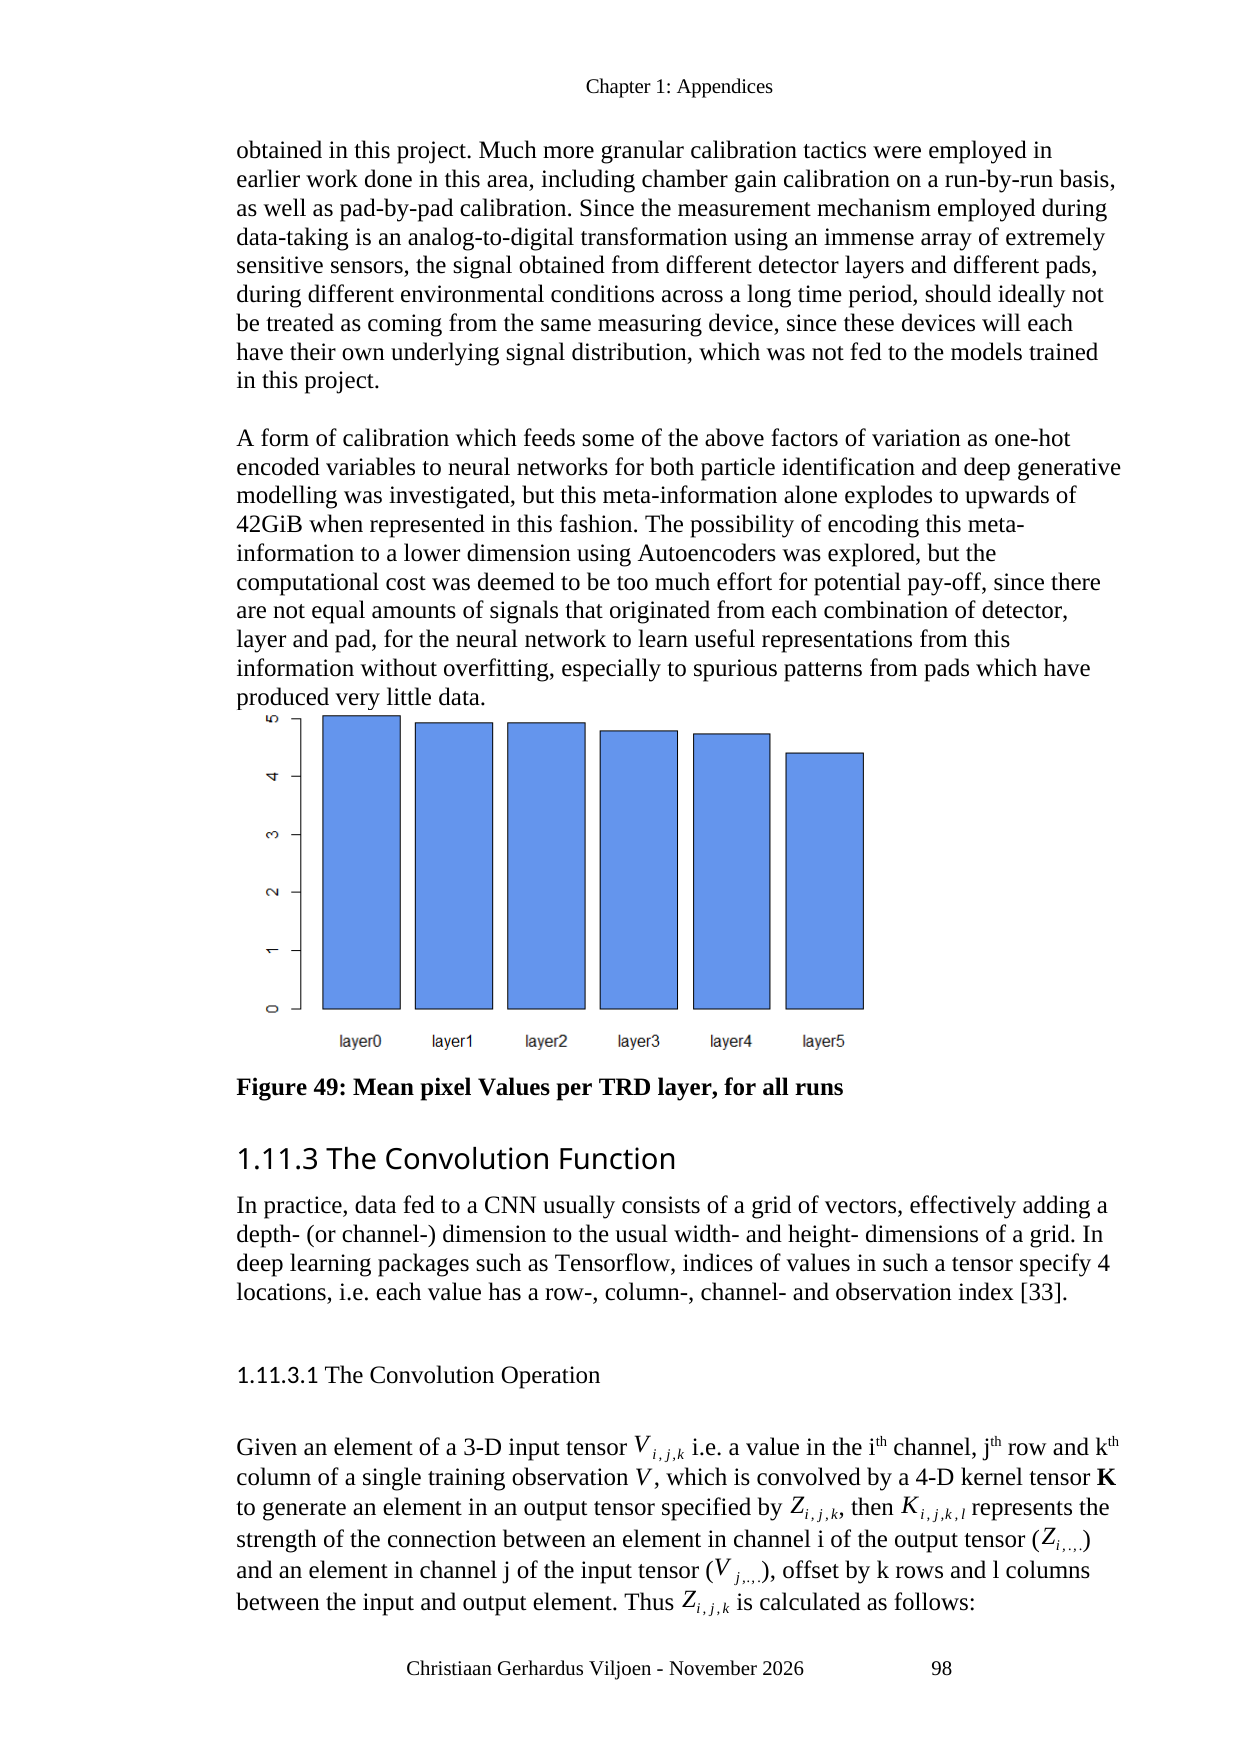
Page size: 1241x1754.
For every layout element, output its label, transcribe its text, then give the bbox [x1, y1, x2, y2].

text Given an element of a 3-D input tensor i.e. a value in the ith channel, jth row and kth column of a single training observation , which is convolved by a 4-D kernel tensor K to generate an element in an output tensor specified by , then represents the strength of the connection between an element in channel i of the output tensor () and an element in channel j of the input tensor (), offset by k rows and l columns between the input and output element. Thus is calculated as follows: [236, 1431, 1122, 1617]
picture [236, 710, 890, 1073]
subtitle The Convolution Operation [236, 1359, 1122, 1390]
text Figure : Mean pixel Values per TRD layer, for all runs [236, 1072, 1122, 1101]
text A form of calibration which feeds some of the above factors of variation as one-hot encoded variables to neural networks for both particle identification and deep generative modelling was investigated, but this meta-information alone explodes to upwards of 42GiB when represented in this fashion. The possibility of encoding this meta-information to a lower dimension using Autoencoders was explored, but the computational cost was deemed to be too much effort for potential pay-off, since there are not equal amounts of signals that originated from each combination of detector, layer and pad, for the neural network to learn useful representations from this information without overfitting, especially to spurious patterns from pads which have produced very little data. [236, 423, 1122, 710]
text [236, 135, 1122, 394]
subtitle The Convolution Function [236, 1138, 1122, 1178]
text In practice, data fed to a CNN usually consists of a grid of vectors, effectively adding a depth- (or channel-) dimension to the usual width- and height- dimensions of a grid. In deep learning packages such as Tensorflow, indices of values in such a tensor specify 4 locations, i.e. each value has a row-, column-, channel- and observation index . [236, 1191, 1122, 1306]
